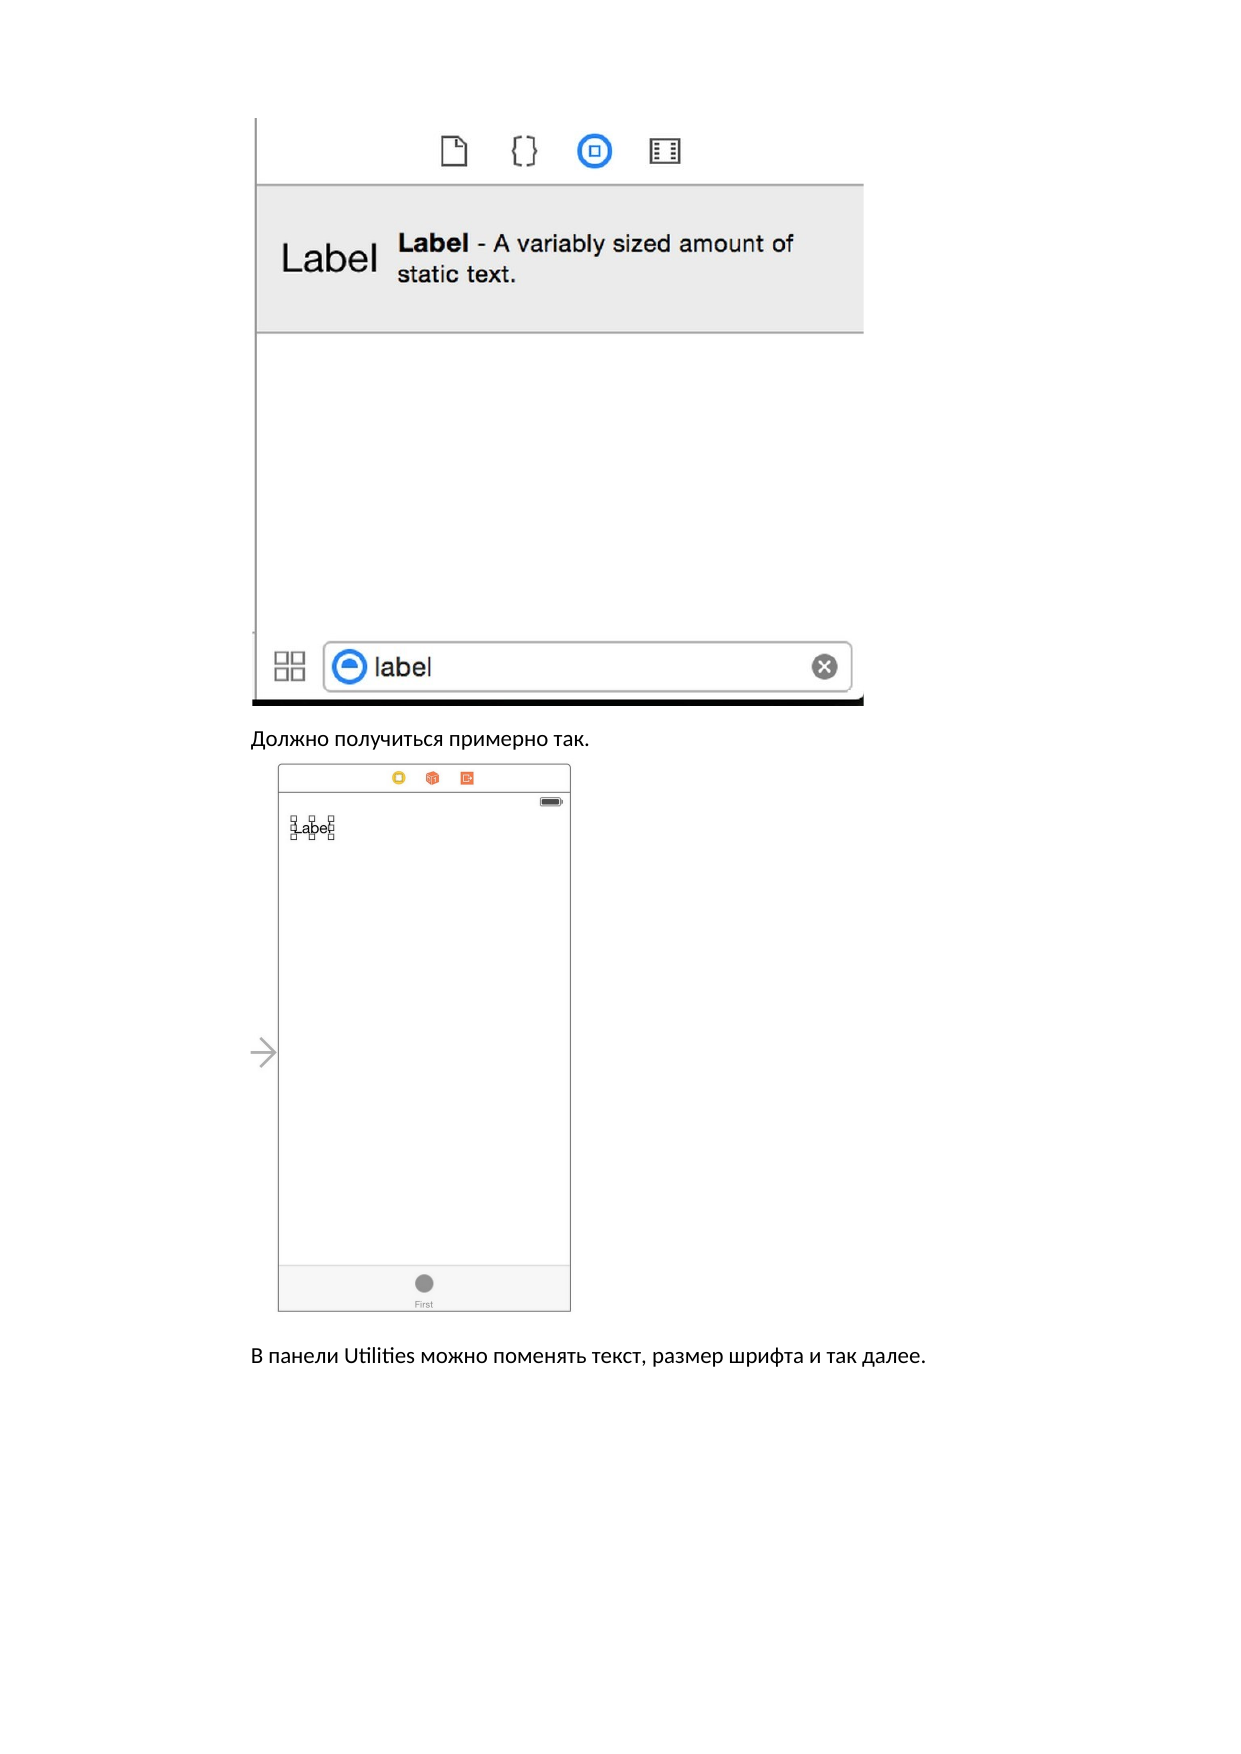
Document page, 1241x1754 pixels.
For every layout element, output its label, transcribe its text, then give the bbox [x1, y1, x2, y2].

picture [252, 118, 864, 706]
text Должно получиться примерно так. [251, 724, 1151, 752]
text В панели Utilities можно поменять текст, размер шрифта и так далее. [251, 1341, 1151, 1369]
picture [250, 754, 599, 1318]
